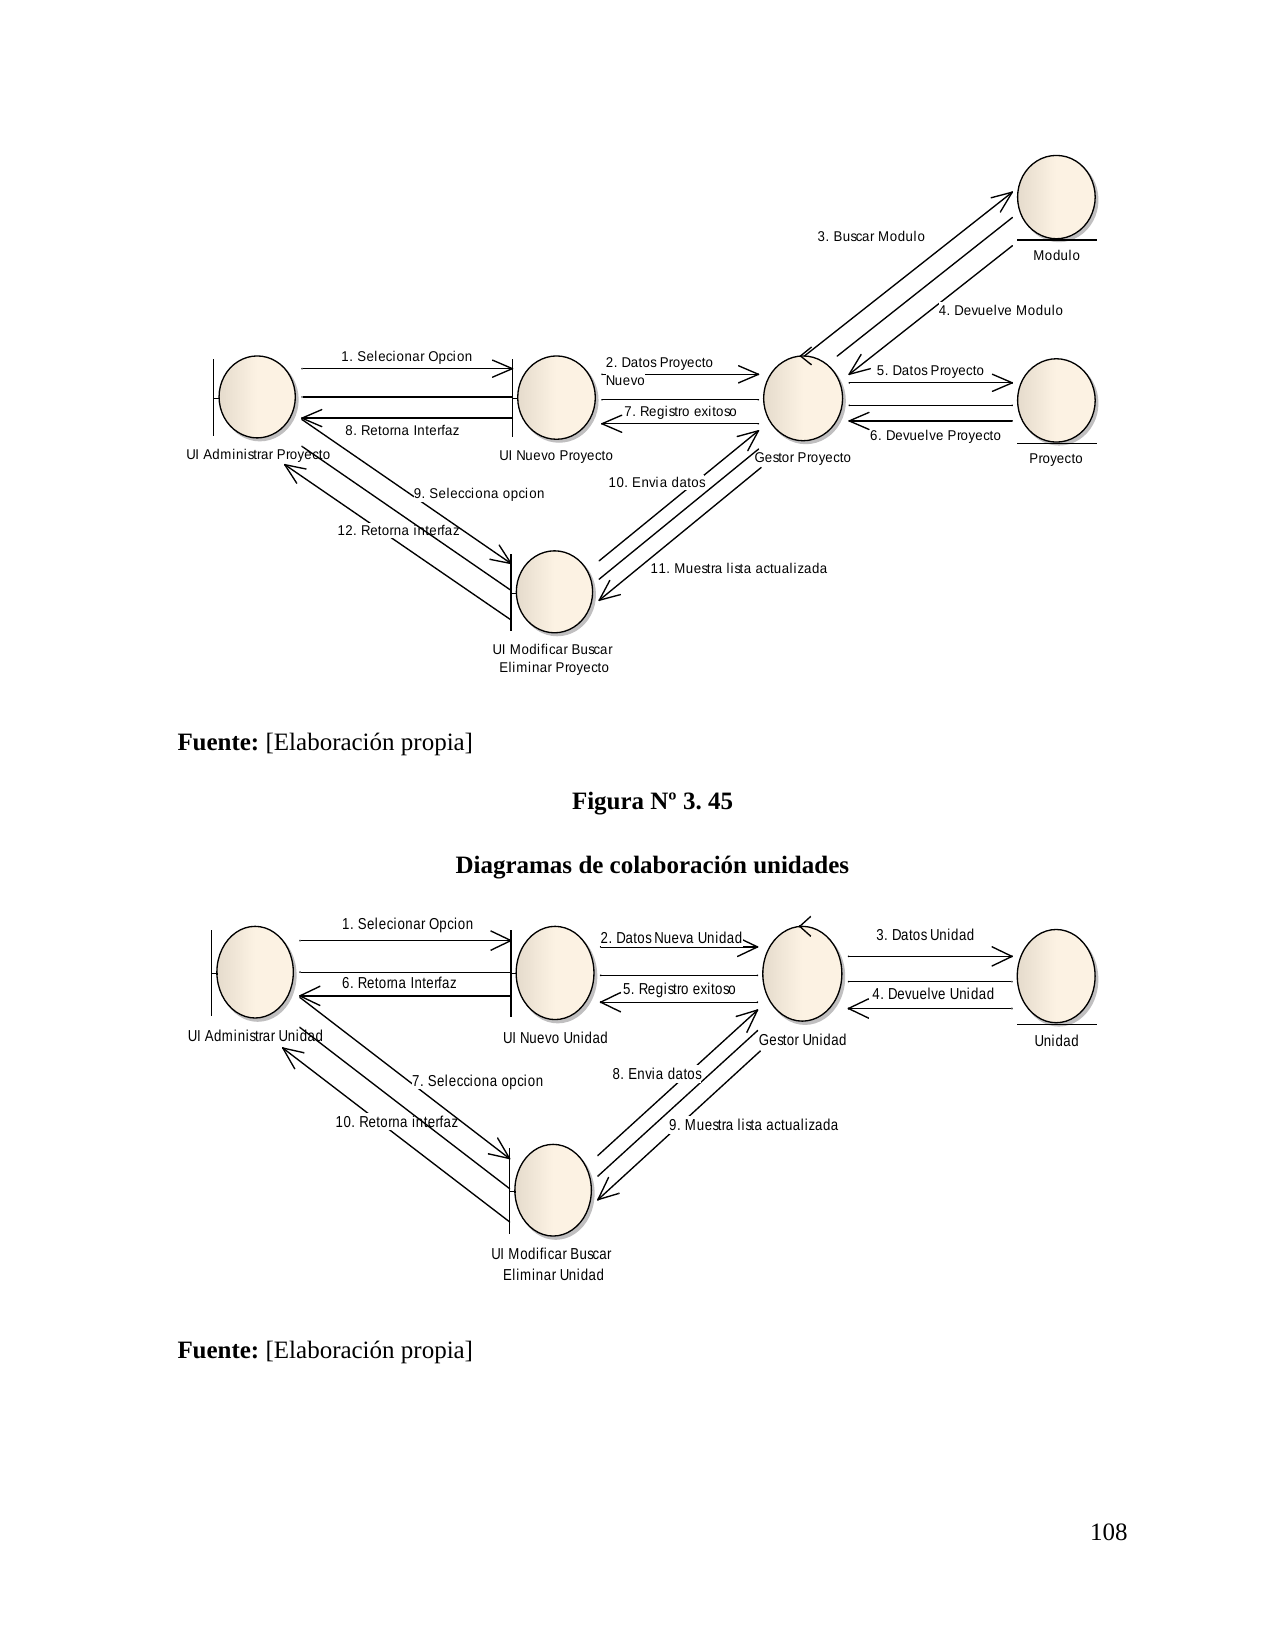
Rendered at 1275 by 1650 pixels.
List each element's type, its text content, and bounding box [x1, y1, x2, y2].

text Figura Nº 3. 45 [177, 786, 1127, 815]
text Fuente: [Elaboración propia] [177, 1335, 1127, 1363]
text Diagramas de colaboración unidades [177, 850, 1127, 879]
text Fuente: [Elaboración propia] [177, 727, 1127, 755]
